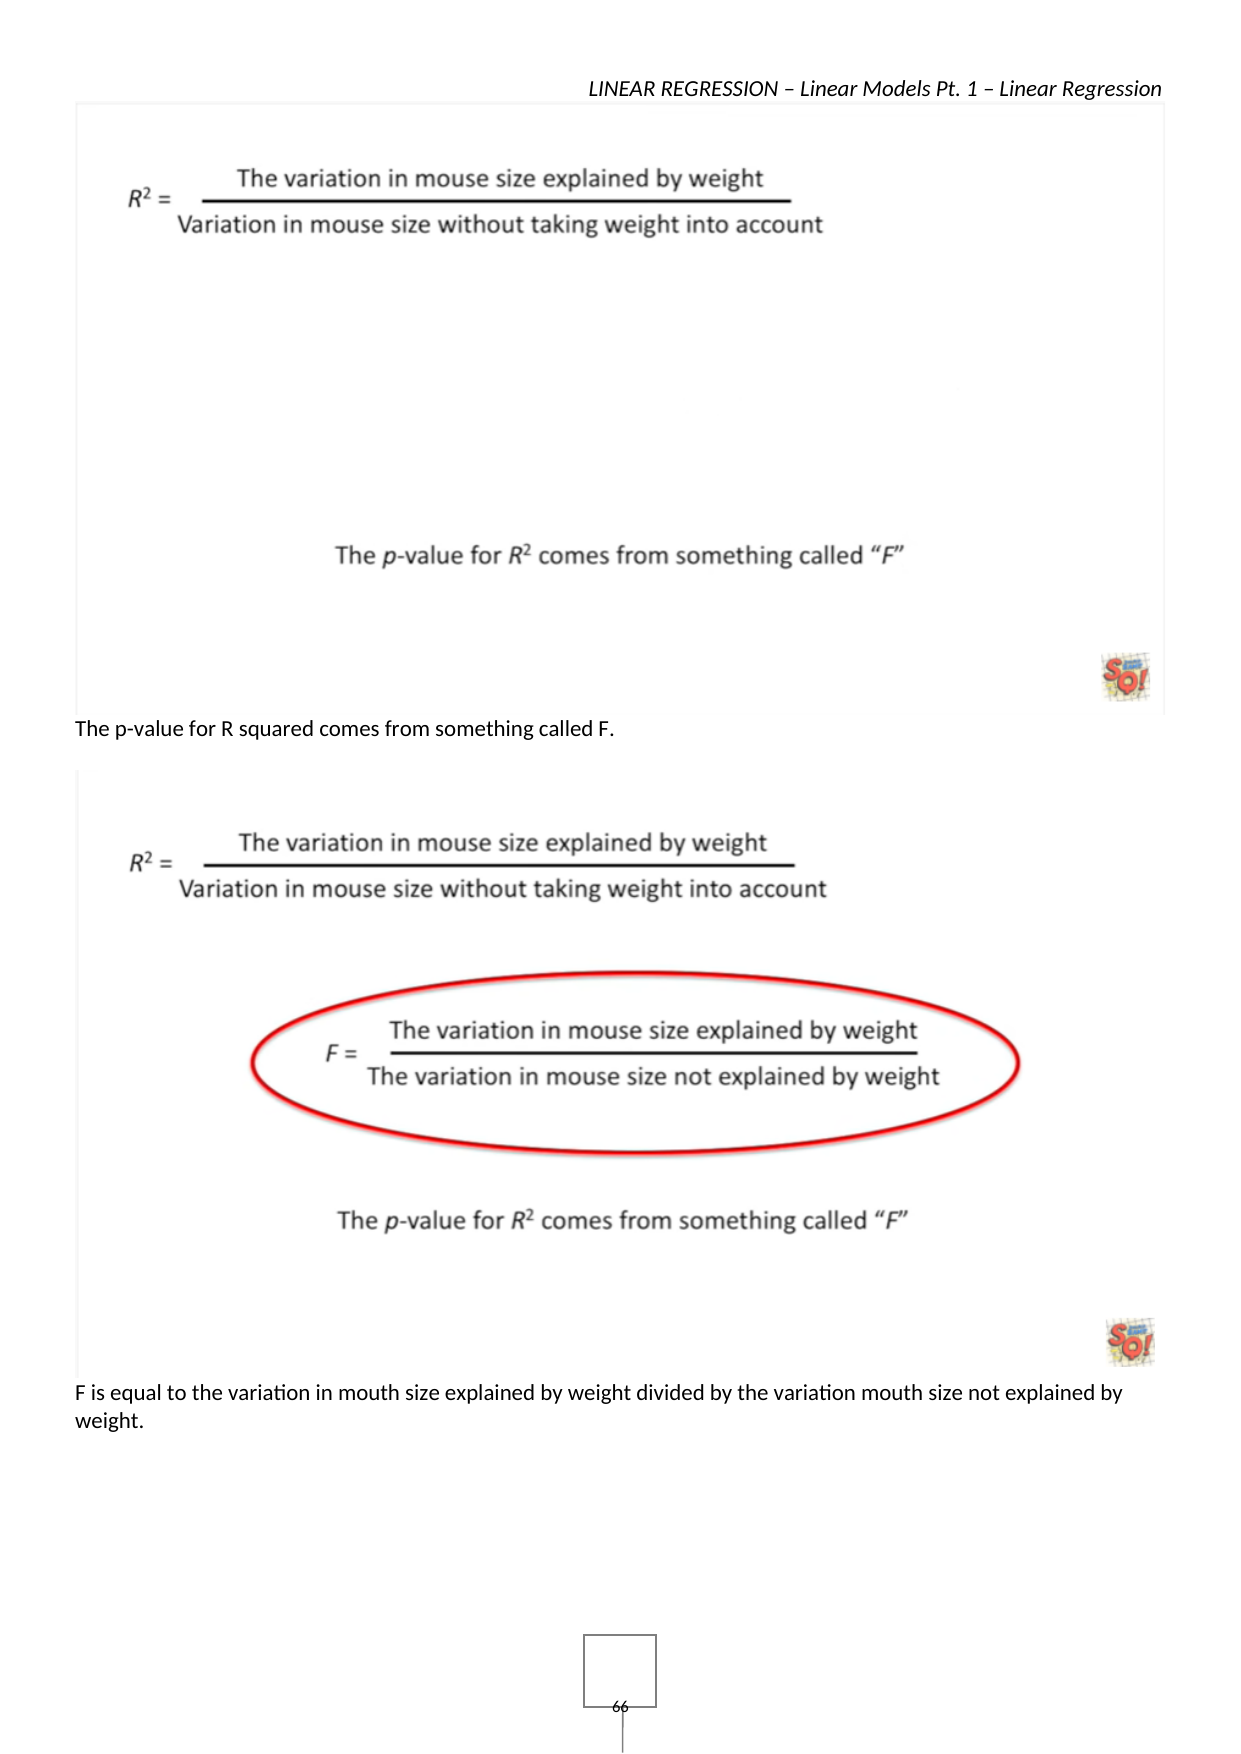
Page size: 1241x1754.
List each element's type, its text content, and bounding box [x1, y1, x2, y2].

picture [75, 770, 1166, 1378]
text F is equal to the variation in mouth size explained by weight divided by the variation mouth size not explained by weight. [75, 1378, 1165, 1434]
text The p-value for R squared comes from something called F. [75, 715, 1165, 742]
picture [75, 101, 1166, 715]
